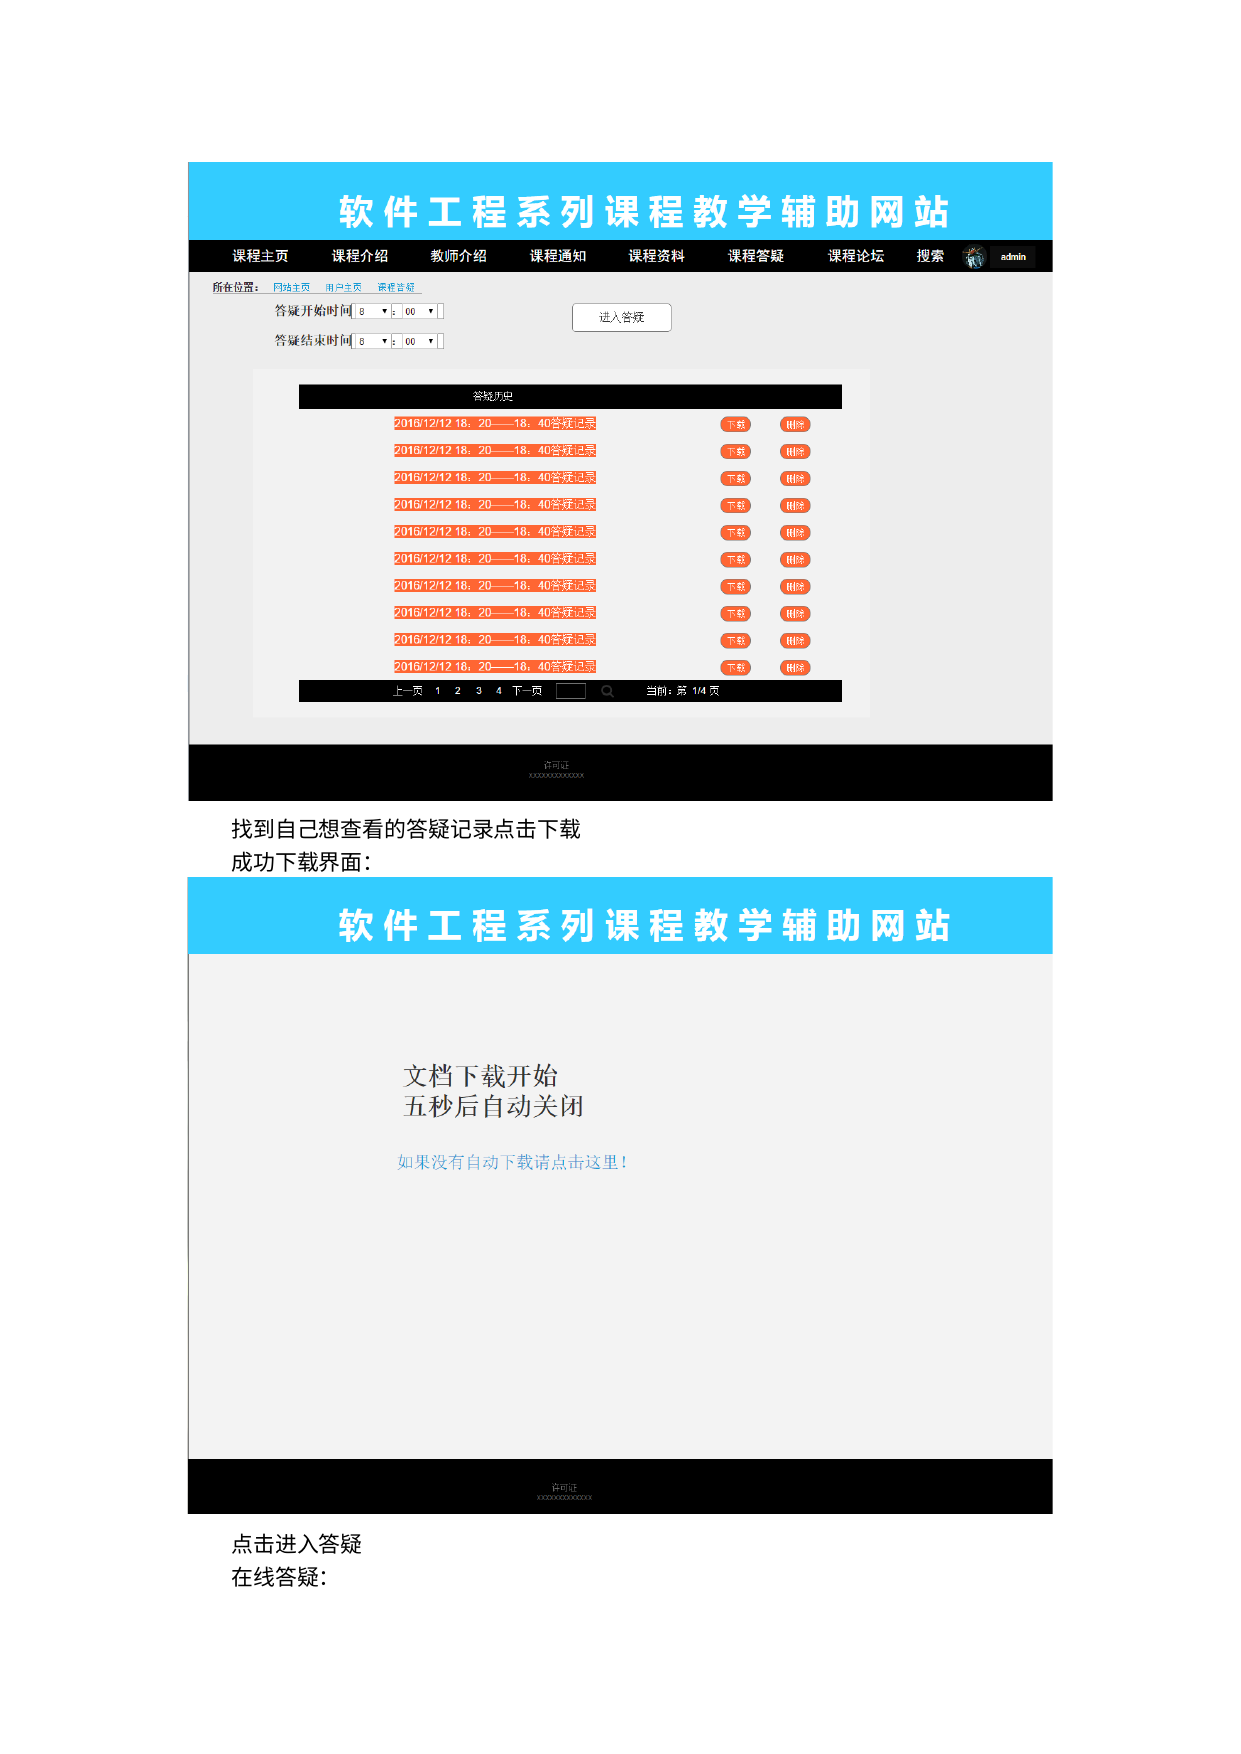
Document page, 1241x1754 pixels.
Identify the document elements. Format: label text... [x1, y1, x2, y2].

picture [187, 877, 1053, 1514]
text 找到自己想查看的答疑记录点击下载 [187, 812, 1053, 844]
picture [187, 162, 1053, 801]
text 成功下载界面： [231, 844, 1053, 877]
text 在线答疑： [187, 1559, 1053, 1592]
text 点击进入答疑 [187, 1527, 1053, 1559]
